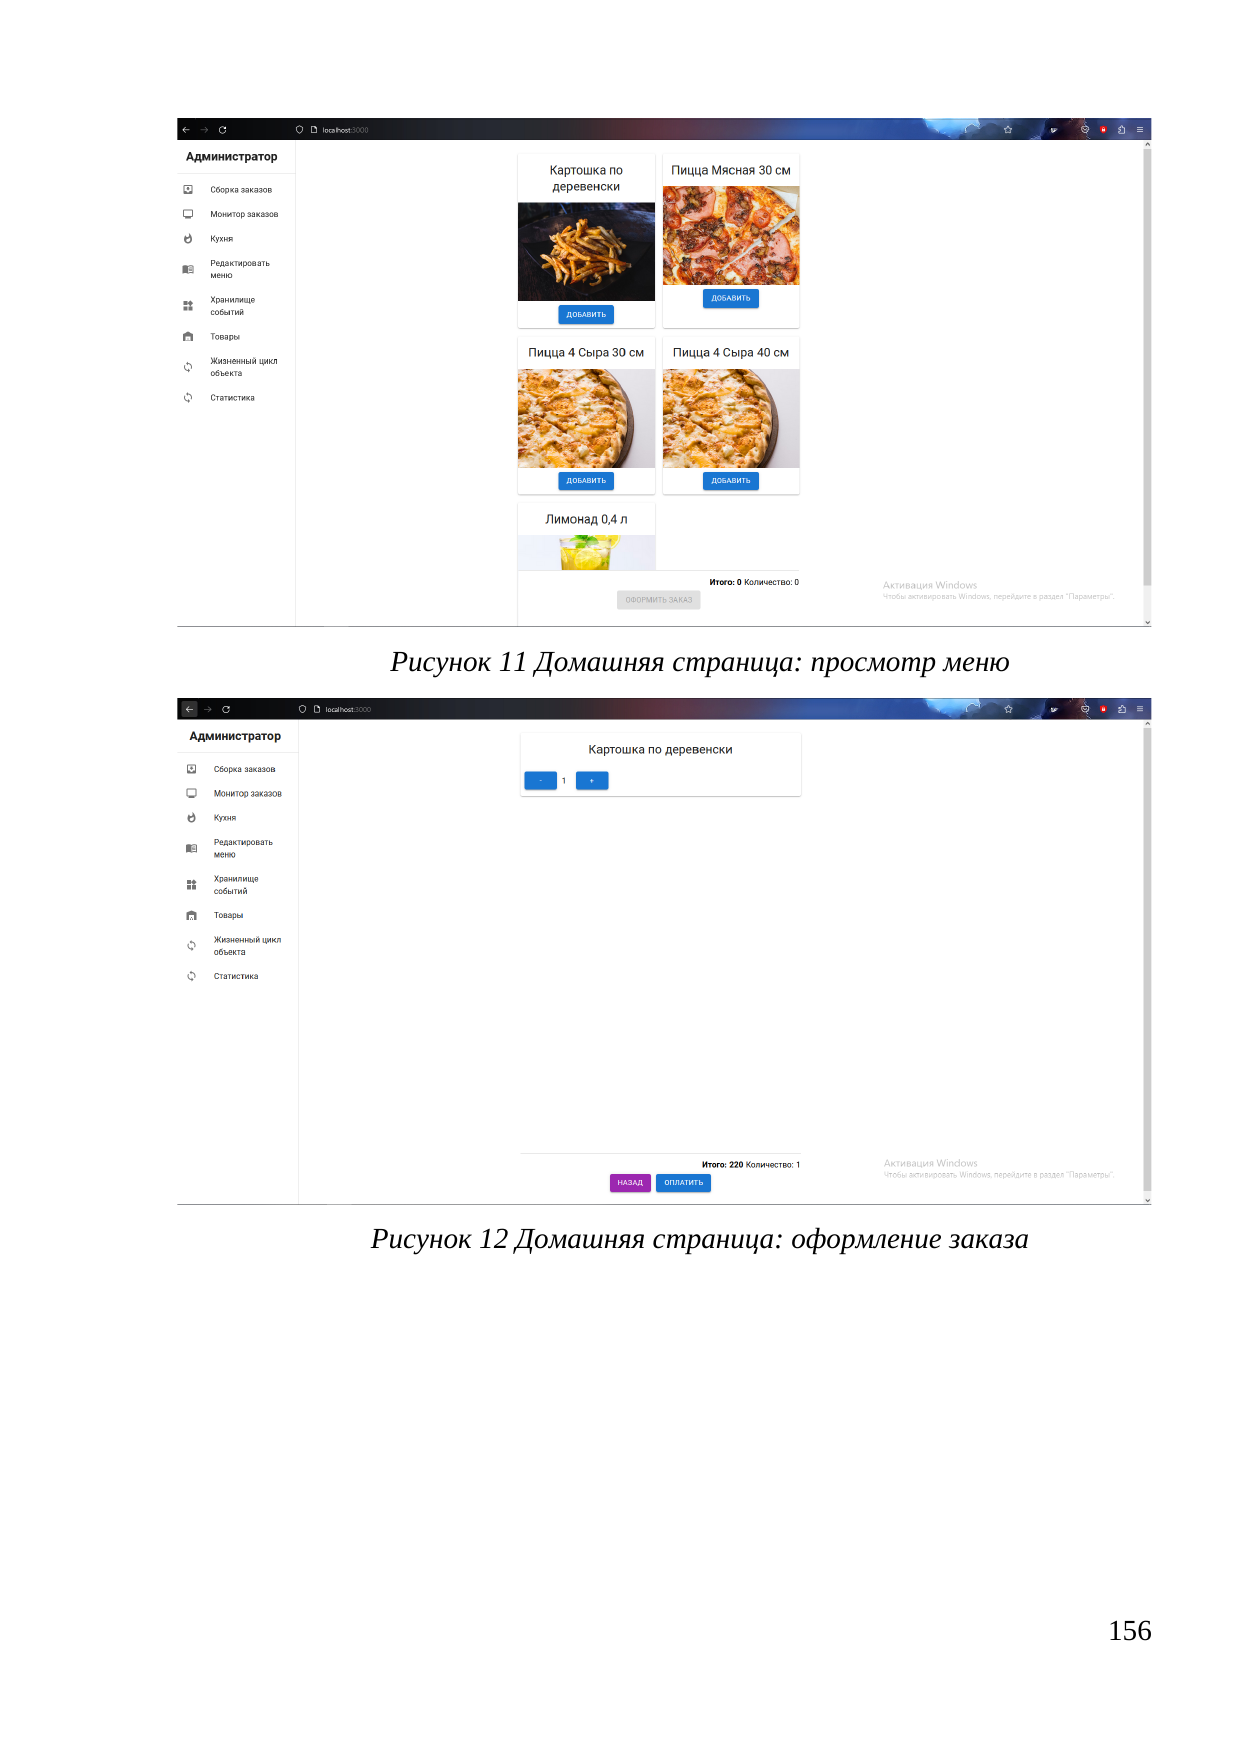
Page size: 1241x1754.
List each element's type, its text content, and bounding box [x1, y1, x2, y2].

text Рисунок 11 Домашняя страница: просмотр меню [177, 644, 1152, 677]
picture [177, 698, 1152, 1205]
text Рисунок 12 Домашняя страница: оформление заказа [177, 1221, 1152, 1255]
picture [177, 118, 1152, 627]
